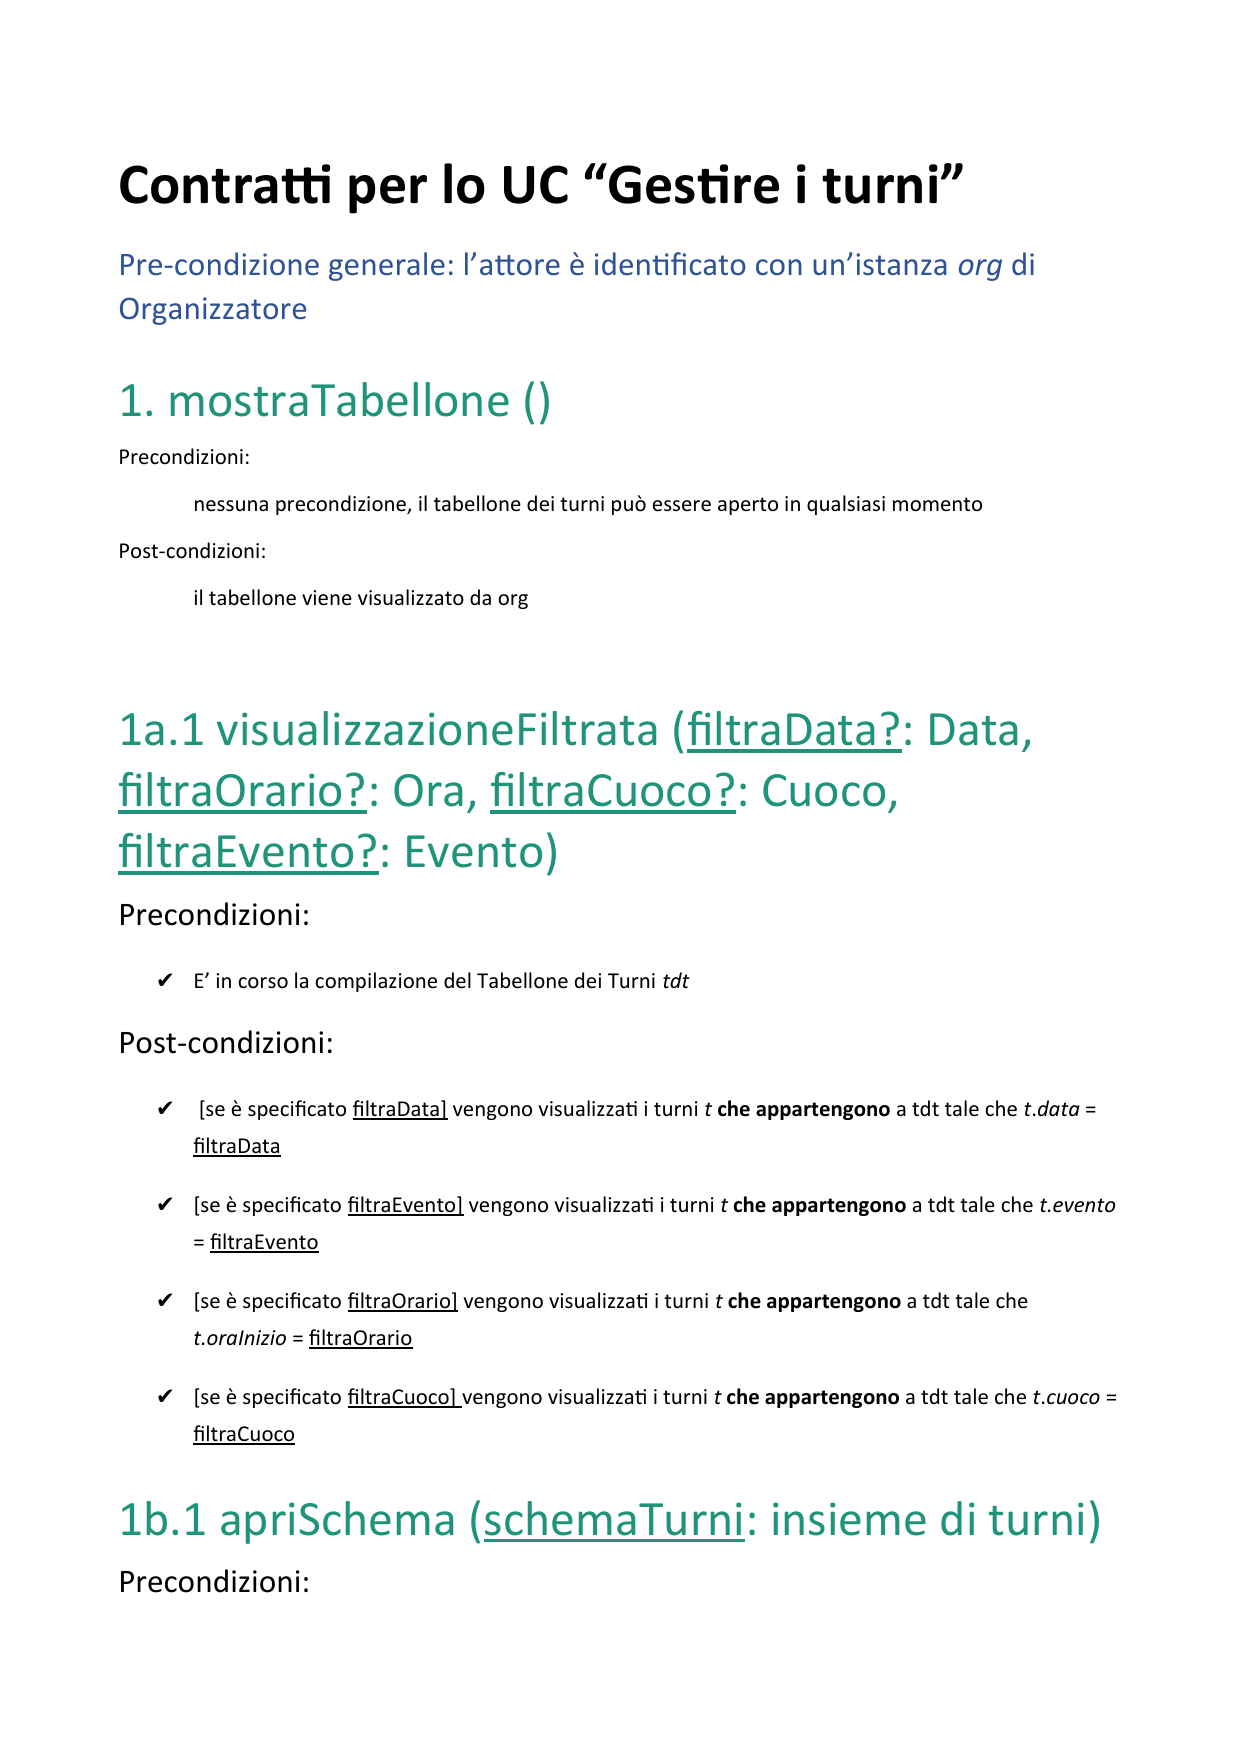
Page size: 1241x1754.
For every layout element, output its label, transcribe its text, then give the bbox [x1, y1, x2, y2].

list [se è specificato filtraEvento] vengono visualizzati i turni t che appartengono a tdt tale che t.evento = filtraEvento [156, 1178, 1122, 1256]
list [se è specificato filtraCuoco] vengono visualizzati i turni t che appartengono a tdt tale che t.cuoco = filtraCuoco [156, 1370, 1122, 1448]
text Precondizioni: [118, 1561, 1122, 1602]
list [se è specificato filtraData] vengono visualizzati i turni t che appartengono a tdt tale che t.data = filtraData [156, 1082, 1122, 1159]
text Contratti per lo UC “Gestire i turni” [118, 148, 1122, 219]
text 1a.1 visualizzazioneFiltrata (filtraData?: Data, filtraOrario?: Ora, filtraCuoco?: Cuoco, filtraEvento?: Evento) [118, 698, 1122, 881]
text Post-condizioni: [118, 1022, 1122, 1062]
text 1b.1 apriSchema (schemaTurni: insieme di turni) [118, 1487, 1122, 1548]
text Pre-condizione generale: l’attore è identificato con un’istanza org di Organizzatore [118, 244, 1122, 328]
list [se è specificato filtraOrario] vengono visualizzati i turni t che appartengono a tdt tale che t.oraInizio = filtraOrario [156, 1274, 1122, 1352]
text Precondizioni: [118, 443, 1122, 471]
text 1. mostraTabellone () [118, 369, 1122, 430]
text il tabellone viene visualizzato da org [118, 583, 1122, 611]
list E’ in corso la compilazione del Tabellone dei Turni tdt [156, 954, 1122, 1001]
text nessuna precondizione, il tabellone dei turni può essere aperto in qualsiasi momento [193, 490, 1122, 518]
text Precondizioni: [118, 894, 1122, 934]
text Post-condizioni: [118, 537, 1122, 564]
